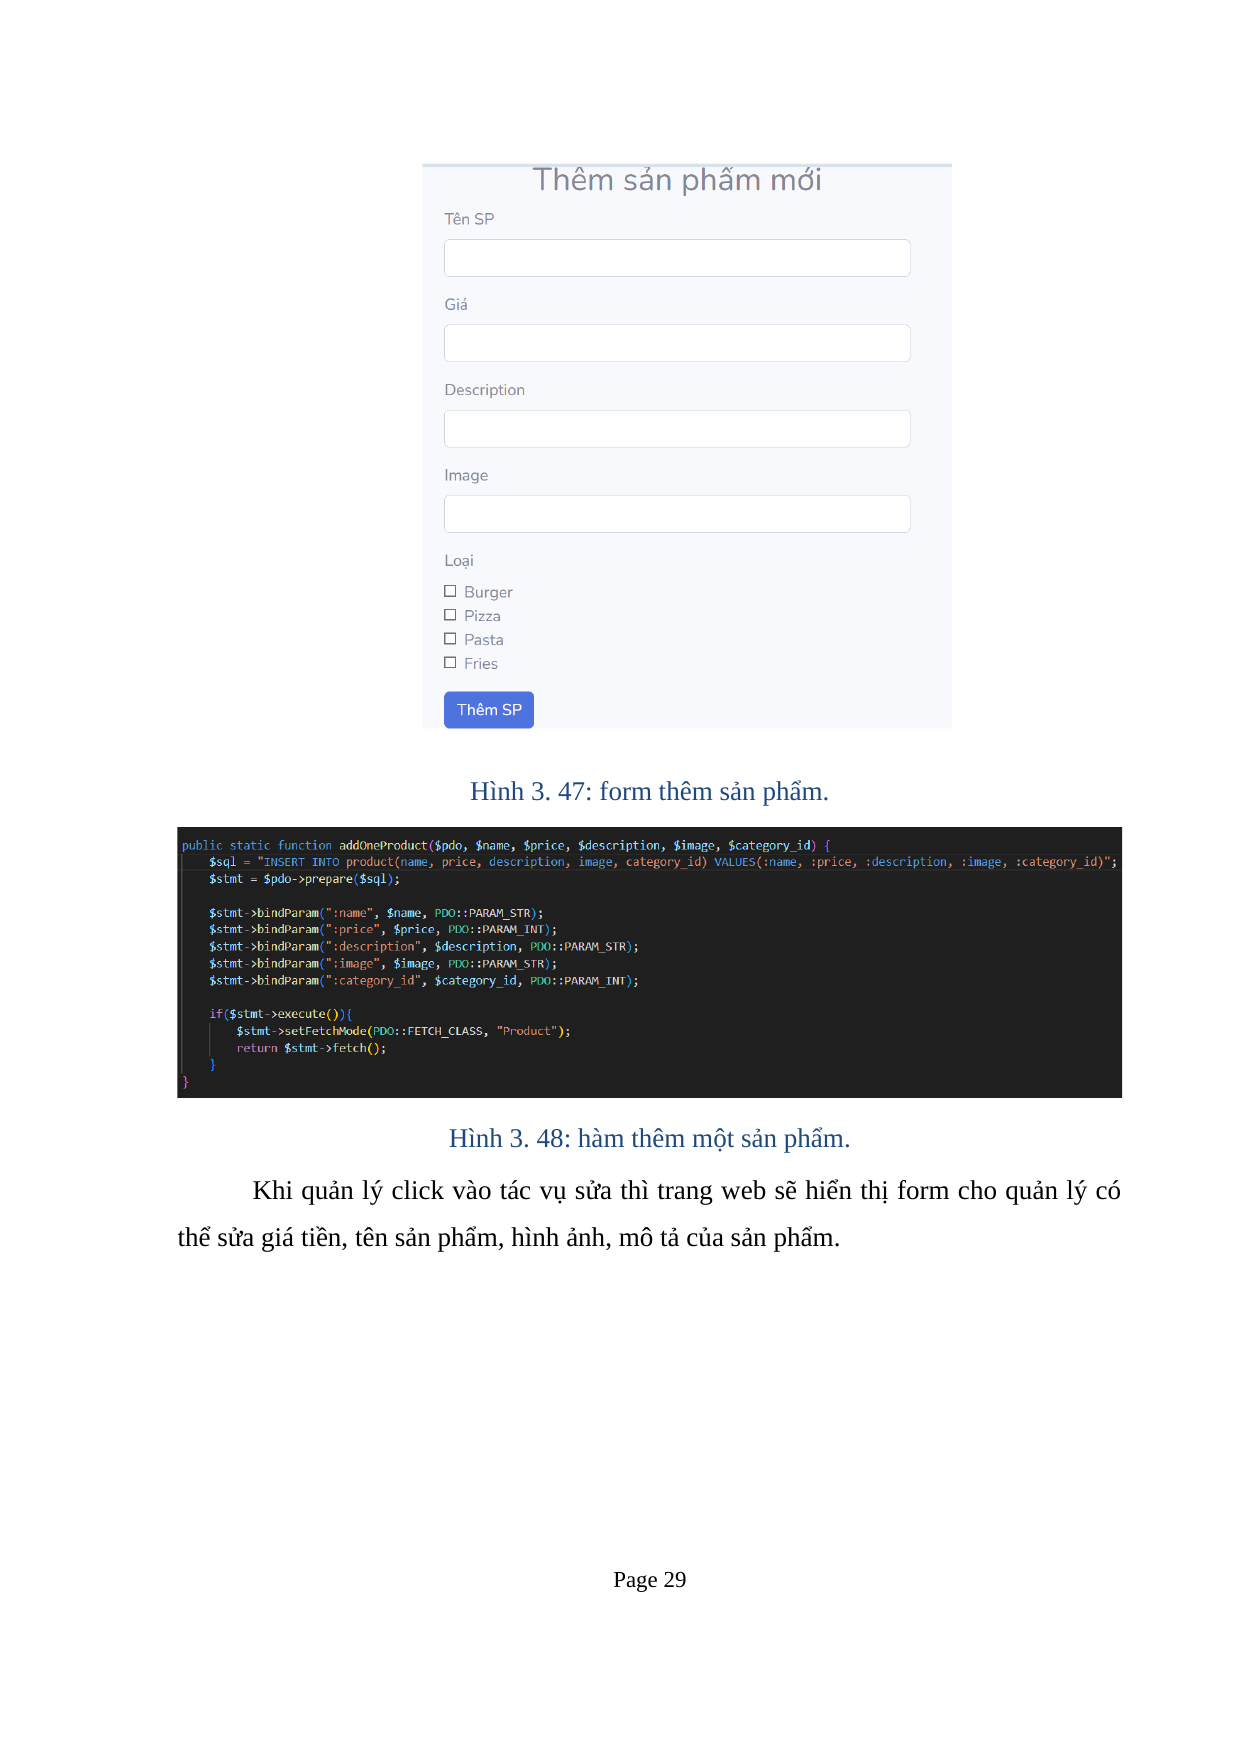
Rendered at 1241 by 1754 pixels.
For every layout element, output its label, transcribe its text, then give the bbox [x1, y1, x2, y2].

picture [422, 162, 953, 742]
text Hình 3. 48: hàm thêm một sản phẩm. [177, 1122, 1122, 1153]
text Khi quản lý click vào tác vụ sửa thì trang web sẽ hiển thị form cho quản lý có thể sửa giá tiền, tên sản phẩm, hình ảnh, mô tả của sản phẩm. [177, 1174, 1122, 1252]
text Hình 3. 47: form thêm sản phẩm. [177, 776, 1122, 807]
picture [177, 827, 1123, 1098]
